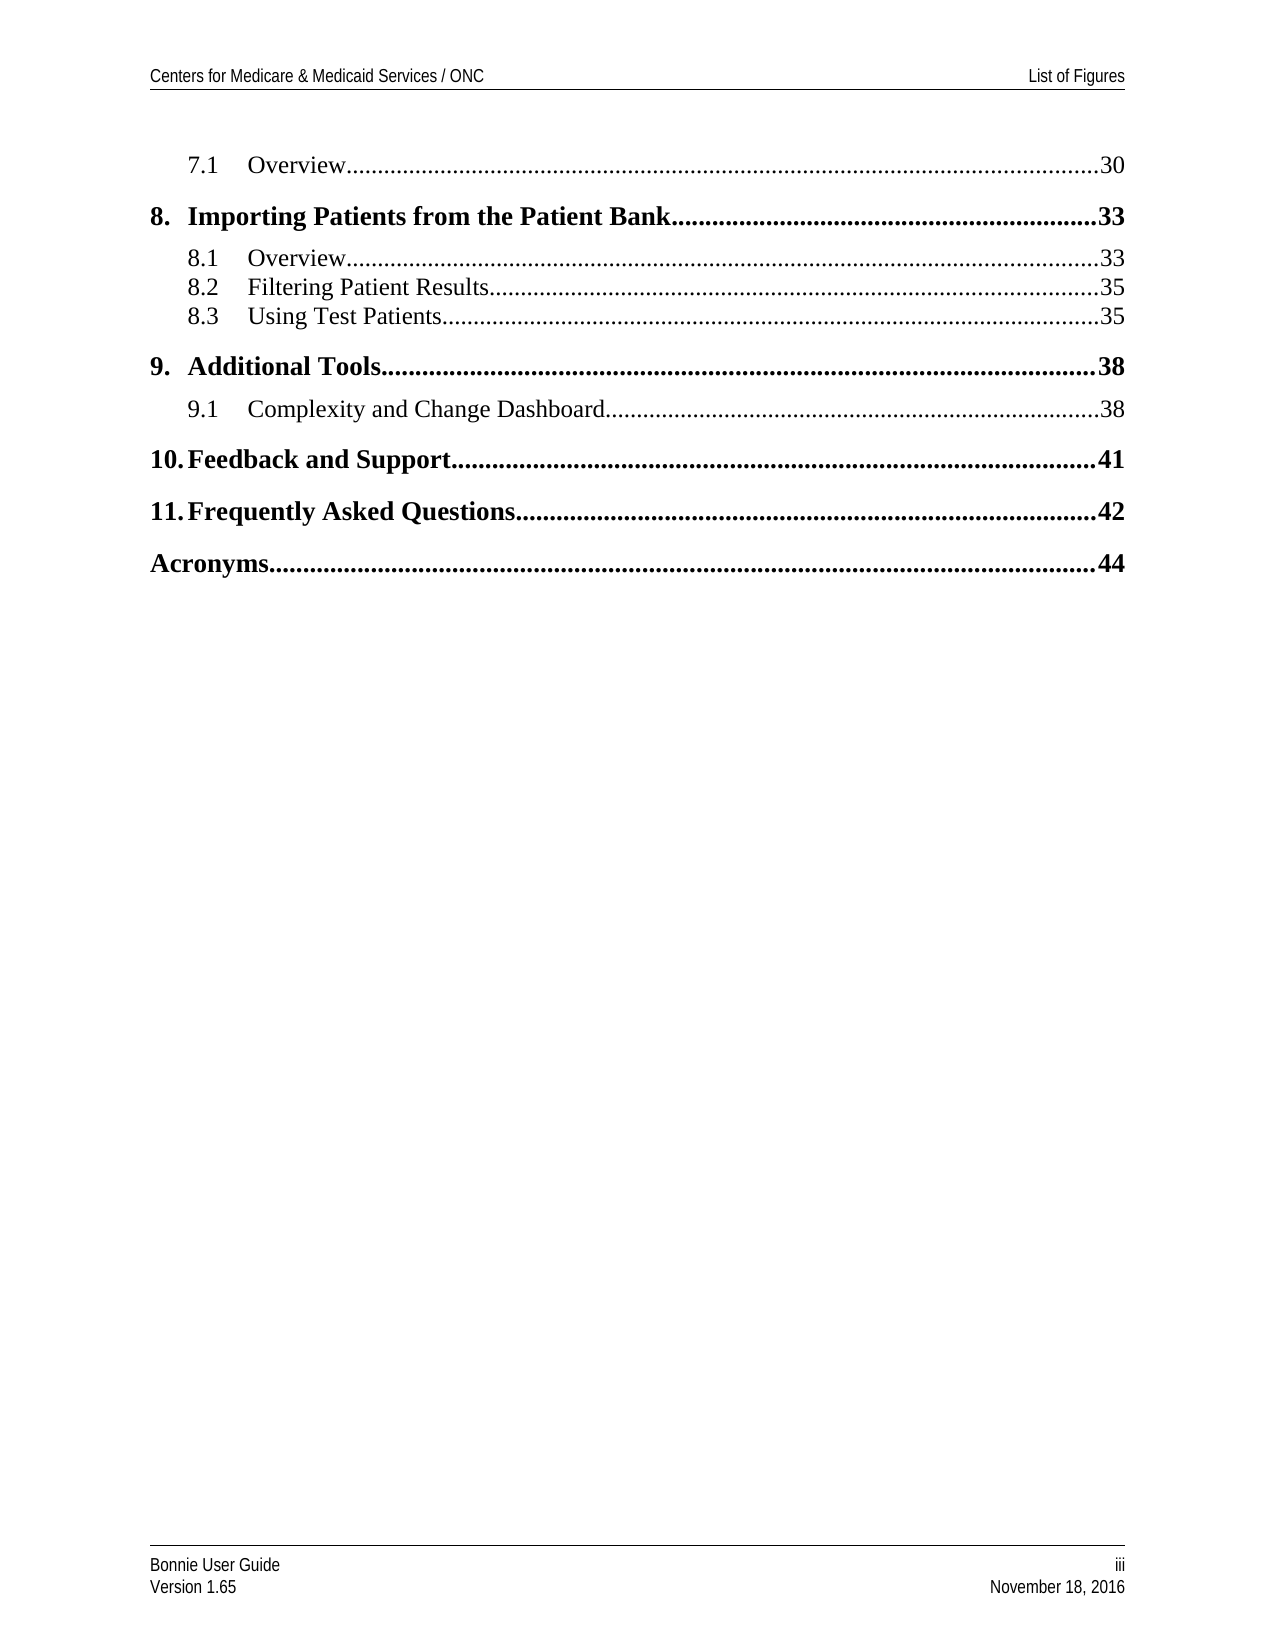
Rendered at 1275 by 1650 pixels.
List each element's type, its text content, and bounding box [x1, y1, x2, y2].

text 9. Additional Tools 38 [150, 350, 1125, 381]
text 8.2 Filtering Patient Results 35 [187, 272, 1125, 301]
text 8.1 Overview 33 [187, 243, 1125, 272]
text 10. Feedback and Support 41 [150, 443, 1125, 475]
text 9.1 Complexity and Change Dashboard 38 [187, 394, 1125, 423]
text 7.1 Overview 30 [187, 150, 1125, 179]
text 8.3 Using Test Patients 35 [187, 301, 1125, 329]
text 11. Frequently Asked Questions 42 [150, 496, 1125, 527]
text Acronyms 44 [150, 547, 1125, 579]
text 8. Importing Patients from the Patient Bank 33 [150, 199, 1125, 231]
